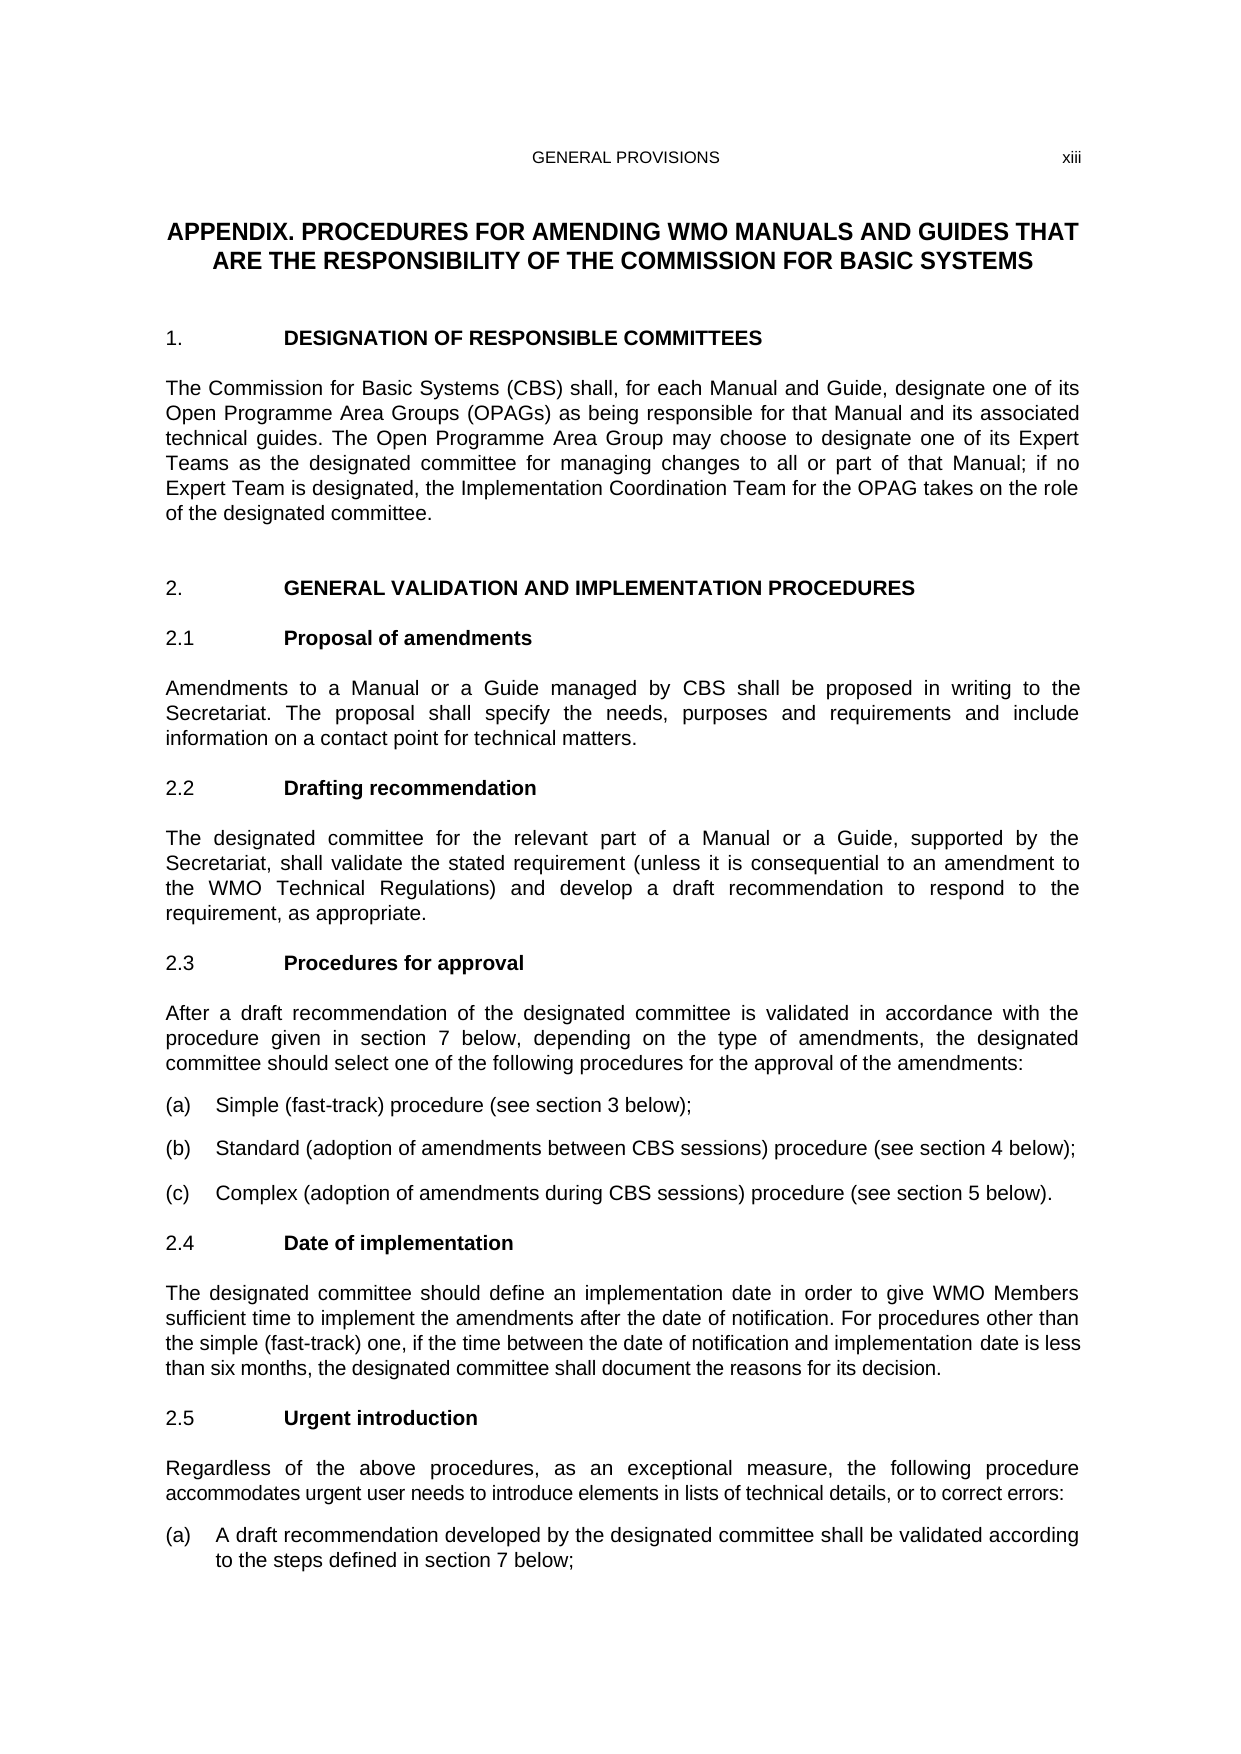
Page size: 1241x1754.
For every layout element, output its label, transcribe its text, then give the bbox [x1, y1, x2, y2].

text (c) Complex (adoption of amendments during CBS sessions) procedure (see section 5 below). [165, 1179, 1081, 1204]
text 2.2 Drafting recommendation [165, 774, 1081, 799]
text 1. Designation of responsible committees [165, 324, 1081, 349]
text The designated committee should define an implementation date in order to give WMO Members sufficient time to implement the amendments after the date of notification. For procedures other than the simple (fast-track) one, if the time between the date of notification and implementation date is less than six months, the designated committee shall document the reasons for its decision. [165, 1279, 1081, 1379]
text 2. General validation and implementation procedures [165, 574, 1081, 599]
text 2.4 Date of implementation [165, 1229, 1081, 1254]
text 2.1 Proposal of amendments [165, 624, 1081, 649]
subtitle APPENDIX. PROCEDURES FOR AMENDING WMO MANUALS AND GUIDES THAT ARE THE RESPONSIBILITY OF THE COMMISSION FOR BASIC SYSTEMS [165, 217, 1081, 274]
text 2.5 Urgent introduction [165, 1404, 1081, 1429]
text 2.3 Procedures for approval [165, 949, 1081, 974]
text The Commission for Basic Systems (CBS) shall, for each Manual and Guide, designate one of its Open Programme Area Groups (OPAGs) as being responsible for that Manual and its associated technical guides. The Open Programme Area Group may choose to designate one of its Expert Teams as the designated committee for managing changes to all or part of that Manual; if no Expert Team is designated, the Implementation Coordination Team for the OPAG takes on the role of the designated committee. [165, 374, 1081, 524]
text (a) Simple (fast-track) procedure (see section 3 below); [165, 1092, 1081, 1117]
text (b) Standard (adoption of amendments between CBS sessions) procedure (see section 4 below); [165, 1136, 1081, 1161]
text The designated committee for the relevant part of a Manual or a Guide, supported by the Secretariat, shall validate the stated requirement (unless it is consequential to an amendment to the WMO Technical Regulations) and develop a draft recommendation to respond to the requirement, as appropriate. [165, 824, 1081, 924]
text Amendments to a Manual or a Guide managed by CBS shall be proposed in writing to the Secretariat. The proposal shall specify the needs, purposes and requirements and include information on a contact point for technical matters. [165, 674, 1081, 749]
text After a draft recommendation of the designated committee is validated in accordance with the procedure given in section 7 below, depending on the type of amendments, the designated committee should select one of the following procedures for the approval of the amendments: [165, 999, 1081, 1074]
text (a) A draft recommendation developed by the designated committee shall be validated according to the steps defined in section 7 below; [165, 1522, 1081, 1572]
text Regardless of the above procedures, as an exceptional measure, the following procedure accommodates urgent user needs to introduce elements in lists of technical details, or to correct errors: [165, 1454, 1081, 1504]
